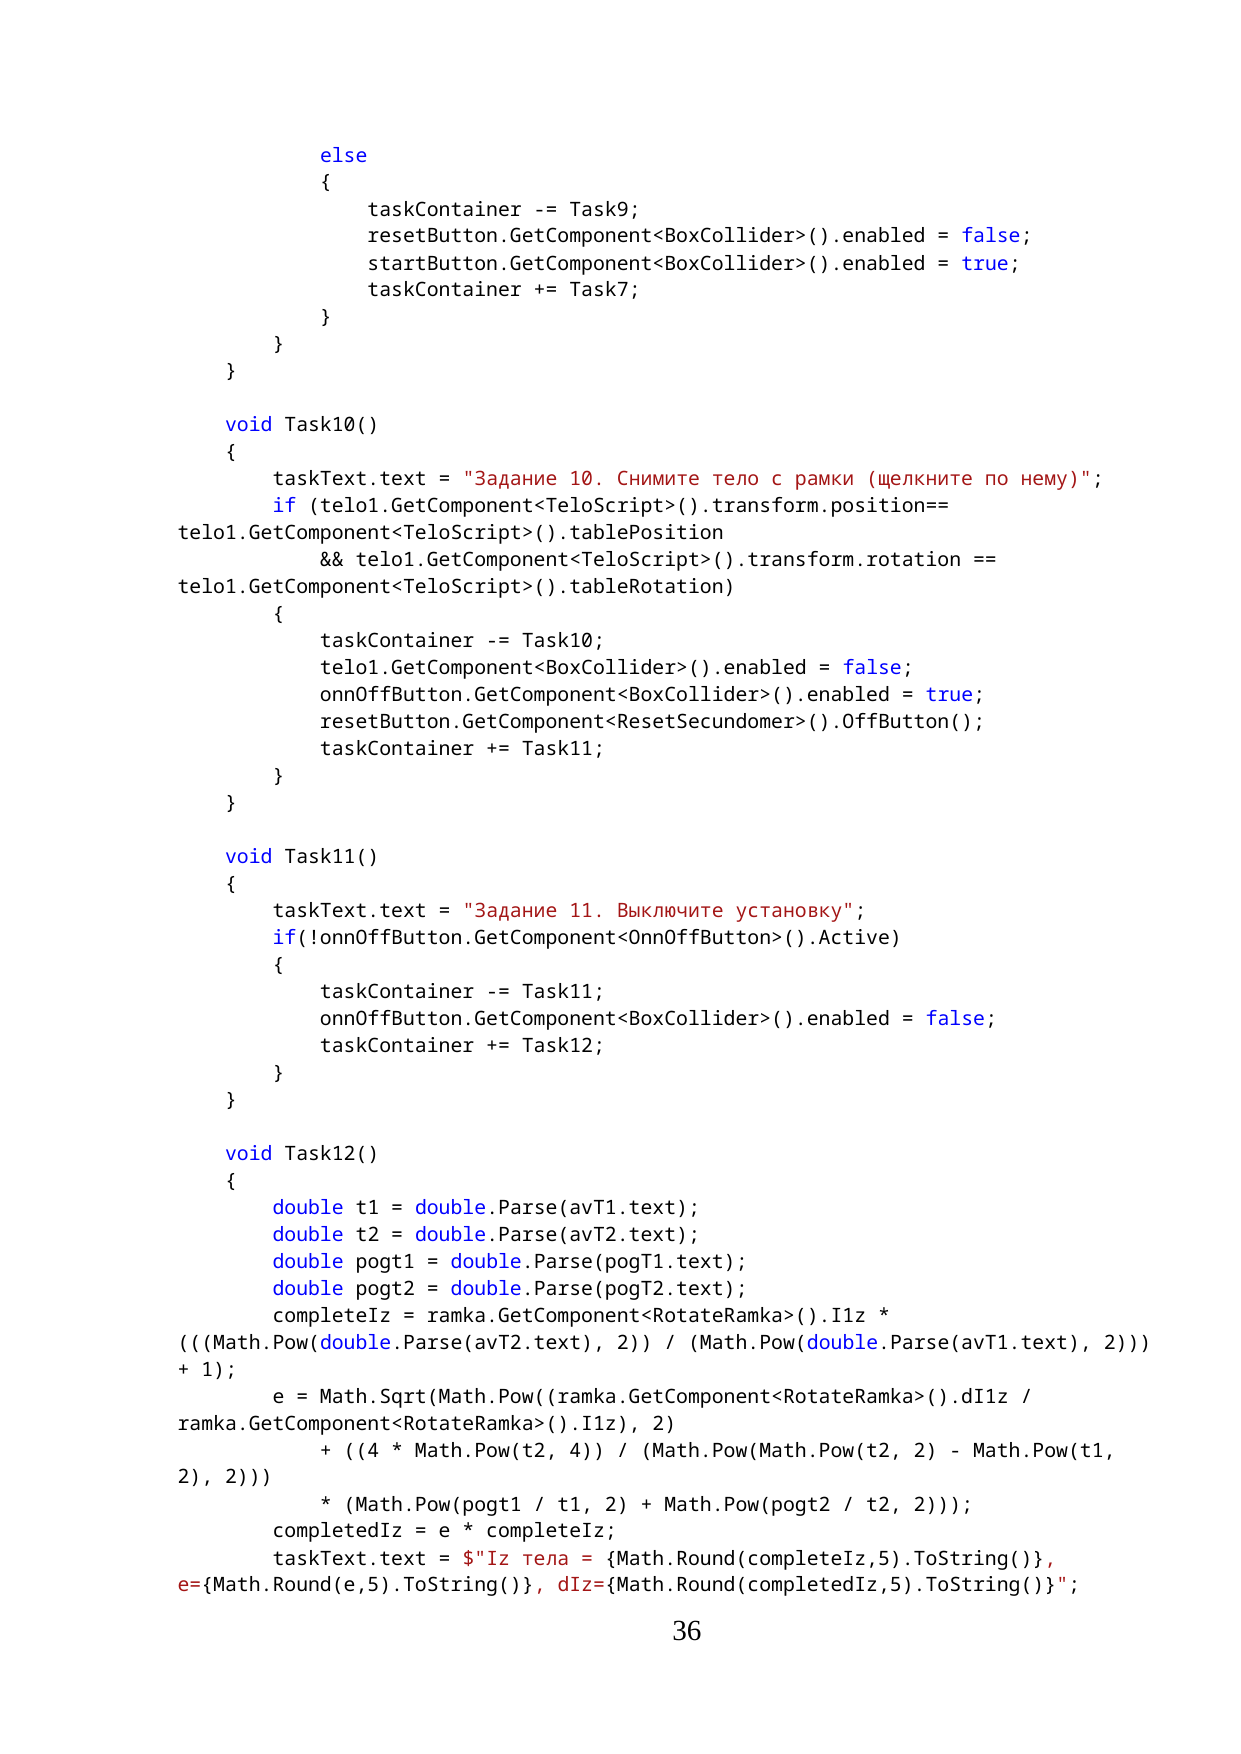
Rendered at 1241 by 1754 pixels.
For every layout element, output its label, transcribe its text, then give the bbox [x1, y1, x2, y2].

text { [177, 1166, 1152, 1193]
text if (telo1.GetComponent<TeloScript>().transform.position== telo1.GetComponent<TeloScript>().tablePosition [177, 492, 1152, 546]
text completedIz = e * completeIz; [177, 1517, 1152, 1544]
text double pogt2 = double.Parse(pogT2.text); [177, 1274, 1152, 1301]
text taskContainer -= Task11; [177, 977, 1152, 1004]
text taskContainer -= Task9; [177, 195, 1152, 222]
text completeIz = ramka.GetComponent<RotateRamka>().I1z * (((Math.Pow(double.Parse(avT2.text), 2)) / (Math.Pow(double.Parse(avT1.text), 2))) + 1); [177, 1301, 1152, 1382]
text taskContainer -= Task10; [177, 626, 1152, 653]
text onnOffButton.GetComponent<BoxCollider>().enabled = true; [177, 680, 1152, 707]
text taskContainer += Task7; [177, 276, 1152, 303]
text { [177, 168, 1152, 195]
text e = Math.Sqrt(Math.Pow((ramka.GetComponent<RotateRamka>().dI1z / ramka.GetComponent<RotateRamka>().I1z), 2) [177, 1382, 1152, 1436]
text && telo1.GetComponent<TeloScript>().transform.rotation == telo1.GetComponent<TeloScript>().tableRotation) [177, 546, 1152, 599]
text * (Math.Pow(pogt1 / t1, 2) + Math.Pow(pogt2 / t2, 2))); [177, 1490, 1152, 1517]
text } [177, 1085, 1152, 1112]
text double t1 = double.Parse(avT1.text); [177, 1193, 1152, 1220]
text { [177, 438, 1152, 464]
text } [177, 788, 1152, 815]
text } [177, 330, 1152, 357]
text } [177, 761, 1152, 788]
text } [177, 303, 1152, 330]
text void Task12() [177, 1139, 1152, 1166]
text taskContainer += Task12; [177, 1031, 1152, 1058]
text { [177, 869, 1152, 896]
text onnOffButton.GetComponent<BoxCollider>().enabled = false; [177, 1004, 1152, 1031]
text startButton.GetComponent<BoxCollider>().enabled = true; [177, 249, 1152, 276]
text resetButton.GetComponent<ResetSecundomer>().OffButton(); [177, 707, 1152, 734]
text } [177, 357, 1152, 384]
text void Task10() [177, 411, 1152, 438]
text taskContainer += Task11; [177, 734, 1152, 761]
text telo1.GetComponent<BoxCollider>().enabled = false; [177, 653, 1152, 680]
text else [177, 141, 1152, 168]
text } [177, 1058, 1152, 1085]
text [177, 222, 1152, 249]
text taskText.text = $"Iz тела = {Math.Round(completeIz,5).ToString()}, e={Math.Round(e,5).ToString()}, dIz={Math.Round(completedIz,5).ToString()}"; [177, 1544, 1152, 1598]
text void Task11() [177, 842, 1152, 869]
text taskText.text = "Задание 11. Выключите установку"; [177, 896, 1152, 923]
text { [177, 599, 1152, 626]
text double t2 = double.Parse(avT2.text); [177, 1220, 1152, 1247]
text + ((4 * Math.Pow(t2, 4)) / (Math.Pow(Math.Pow(t2, 2) - Math.Pow(t1, 2), 2))) [177, 1436, 1152, 1490]
text double pogt1 = double.Parse(pogT1.text); [177, 1247, 1152, 1274]
text if(!onnOffButton.GetComponent<OnnOffButton>().Active) [177, 923, 1152, 950]
text { [177, 950, 1152, 977]
text taskText.text = "Задание 10. Снимите тело с рамки (щелкните по нему)"; [177, 464, 1152, 492]
